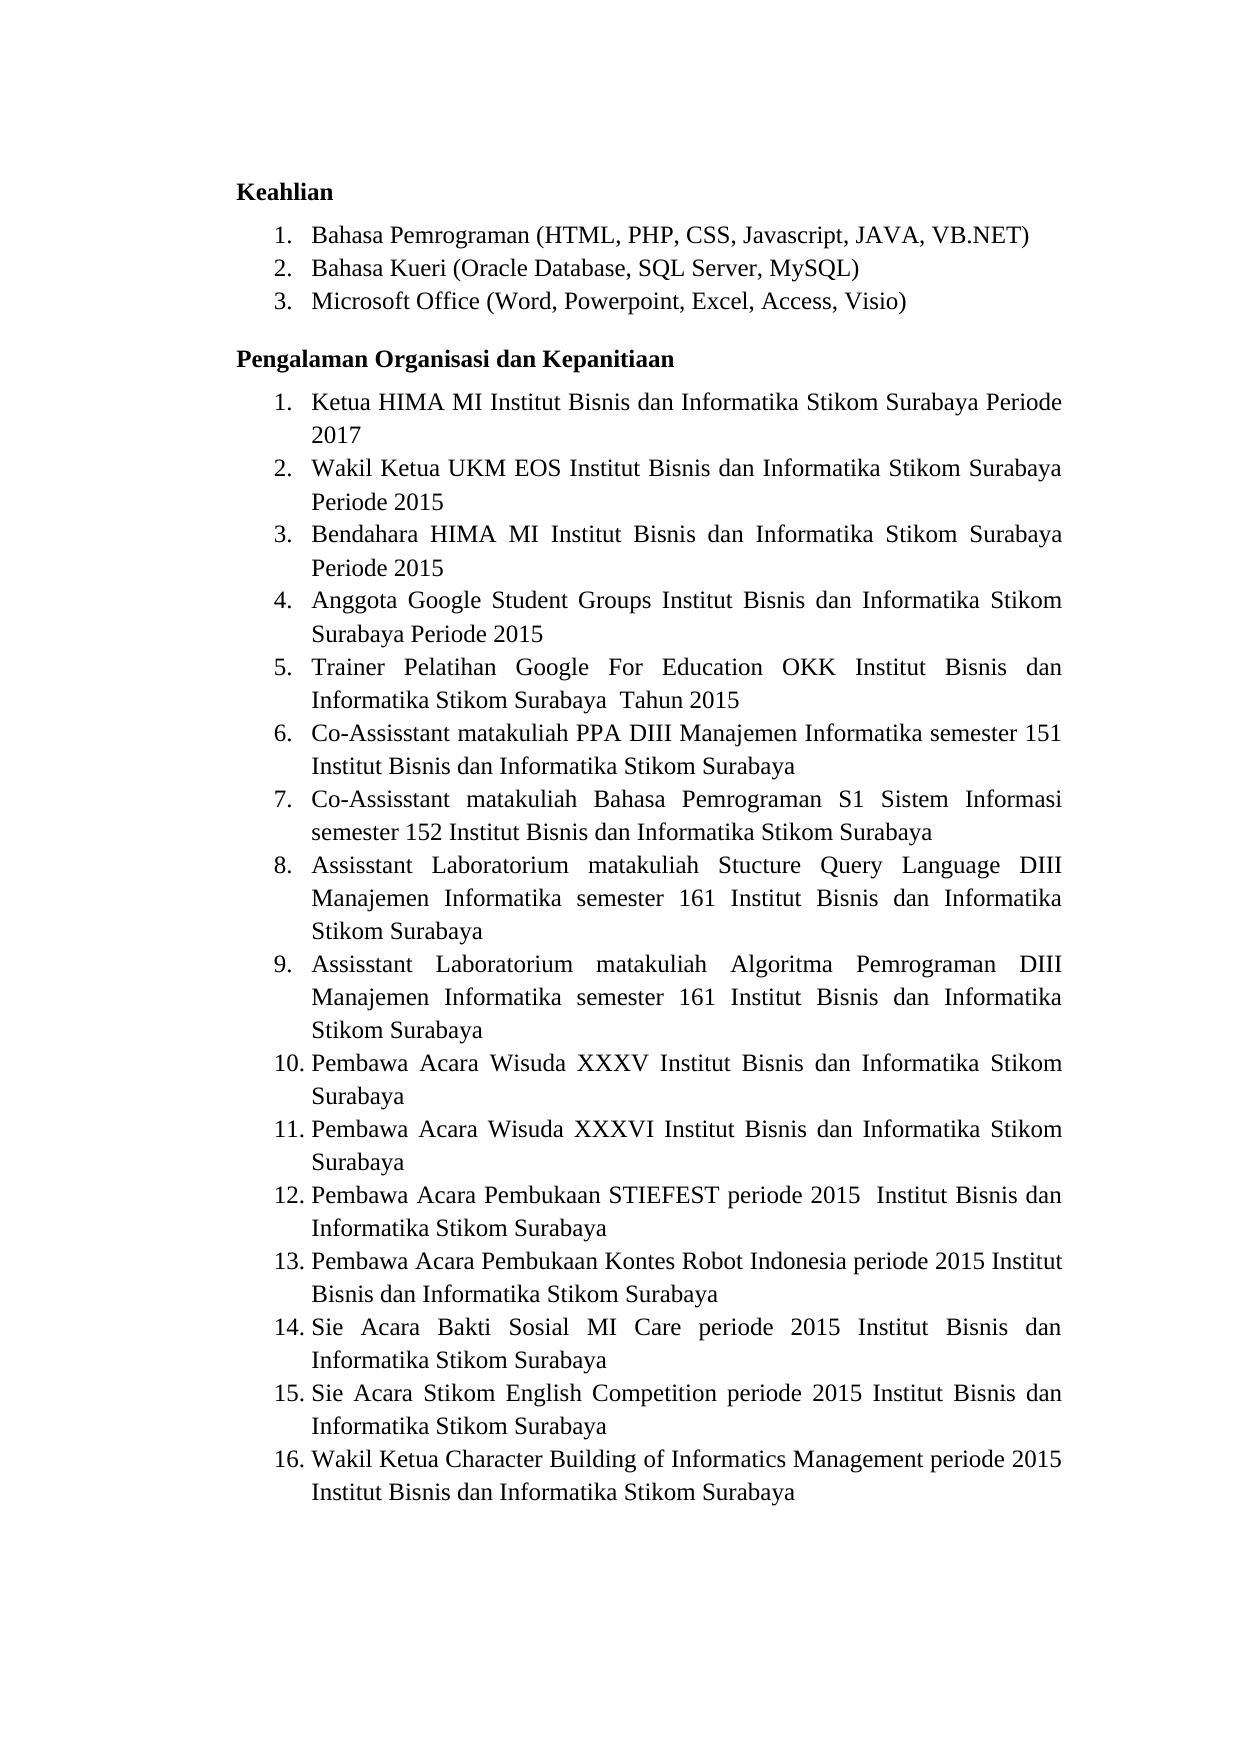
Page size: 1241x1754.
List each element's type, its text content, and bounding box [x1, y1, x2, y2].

list Pembawa Acara Pembukaan STIEFEST periode 2015 Institut Bisnis dan Informatika Stikom Surabaya [274, 1180, 1063, 1242]
list Pembawa Acara Wisuda XXXV Institut Bisnis dan Informatika Stikom Surabaya [274, 1048, 1063, 1110]
list Bahasa Kueri (Oracle Database, SQL Server, MySQL) [274, 253, 1063, 282]
list Trainer Pelatihan Google For Education OKK Institut Bisnis dan Informatika Stikom Surabaya Tahun 2015 [274, 652, 1063, 713]
list Pembawa Acara Pembukaan Kontes Robot Indonesia periode 2015 Institut Bisnis dan Informatika Stikom Surabaya [274, 1246, 1063, 1308]
list Microsoft Office (Word, Powerpoint, Excel, Access, Visio) [274, 286, 1063, 315]
text Pengalaman Organisasi dan Kepanitiaan [236, 344, 1063, 373]
list Assisstant Laboratorium matakuliah Stucture Query Language DIII Manajemen Informatika semester 161 Institut Bisnis dan Informatika Stikom Surabaya [274, 850, 1063, 944]
list Ketua HIMA MI Institut Bisnis dan Informatika Stikom Surabaya Periode 2017 [274, 387, 1063, 449]
list Bendahara HIMA MI Institut Bisnis dan Informatika Stikom Surabaya Periode 2015 [274, 519, 1063, 581]
list Pembawa Acara Wisuda XXXVI Institut Bisnis dan Informatika Stikom Surabaya [274, 1114, 1063, 1176]
list Sie Acara Stikom English Competition periode 2015 Institut Bisnis dan Informatika Stikom Surabaya [274, 1378, 1063, 1440]
list Sie Acara Bakti Sosial MI Care periode 2015 Institut Bisnis dan Informatika Stikom Surabaya [274, 1312, 1063, 1374]
list Co-Assisstant matakuliah PPA DIII Manajemen Informatika semester 151 Institut Bisnis dan Informatika Stikom Surabaya [274, 718, 1063, 779]
list Assisstant Laboratorium matakuliah Algoritma Pemrograman DIII Manajemen Informatika semester 161 Institut Bisnis dan Informatika Stikom Surabaya [274, 949, 1063, 1044]
list Co-Assisstant matakuliah Bahasa Pemrograman S1 Sistem Informasi semester 152 Institut Bisnis dan Informatika Stikom Surabaya [274, 784, 1063, 846]
list Bahasa Pemrograman (HTML, PHP, CSS, Javascript, JAVA, VB.NET) [274, 220, 1063, 249]
text Keahlian [236, 177, 1063, 206]
list Wakil Ketua UKM EOS Institut Bisnis dan Informatika Stikom Surabaya Periode 2015 [274, 453, 1063, 515]
list Wakil Ketua Character Building of Informatics Management periode 2015 Institut Bisnis dan Informatika Stikom Surabaya [274, 1444, 1063, 1506]
list Anggota Google Student Groups Institut Bisnis dan Informatika Stikom Surabaya Periode 2015 [274, 586, 1063, 647]
